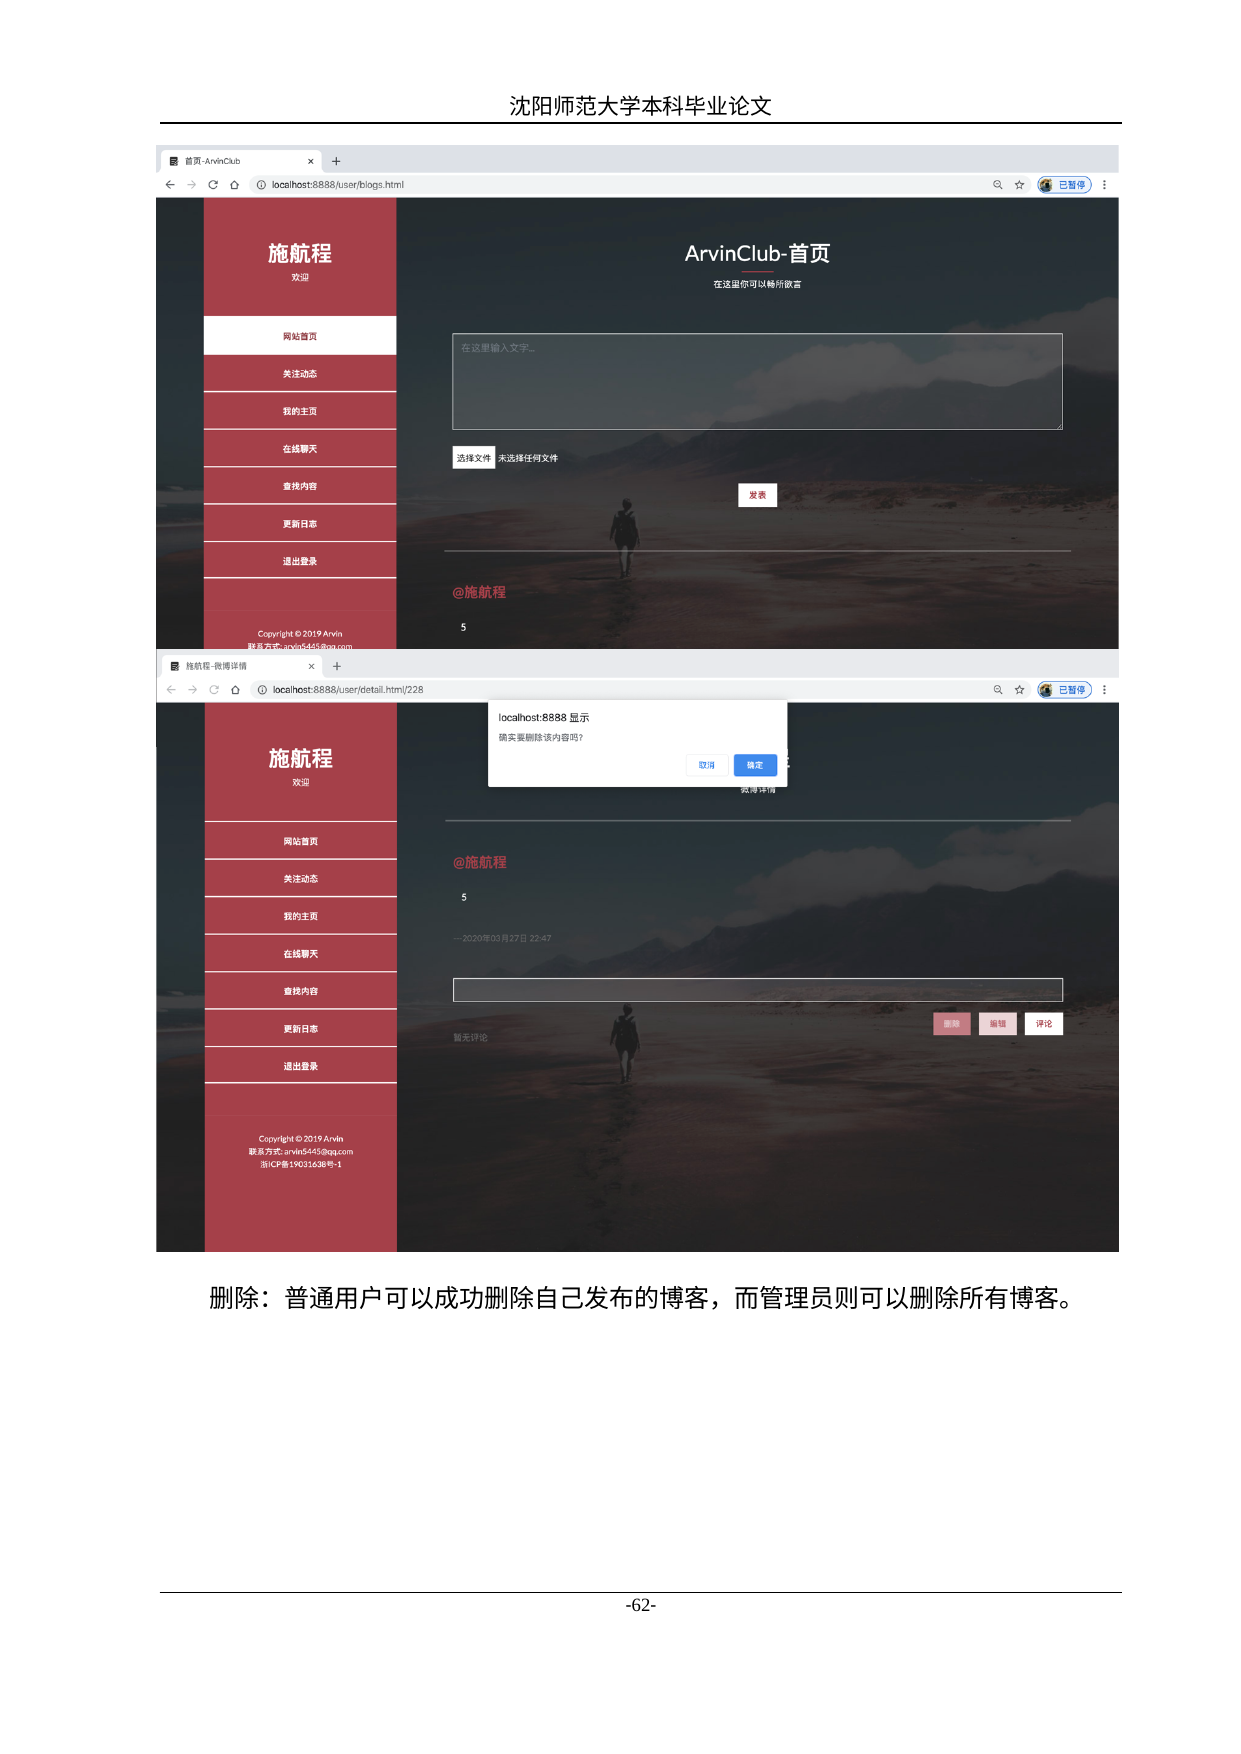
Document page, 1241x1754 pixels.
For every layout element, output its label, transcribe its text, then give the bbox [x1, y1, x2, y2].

picture [156, 145, 1119, 1252]
